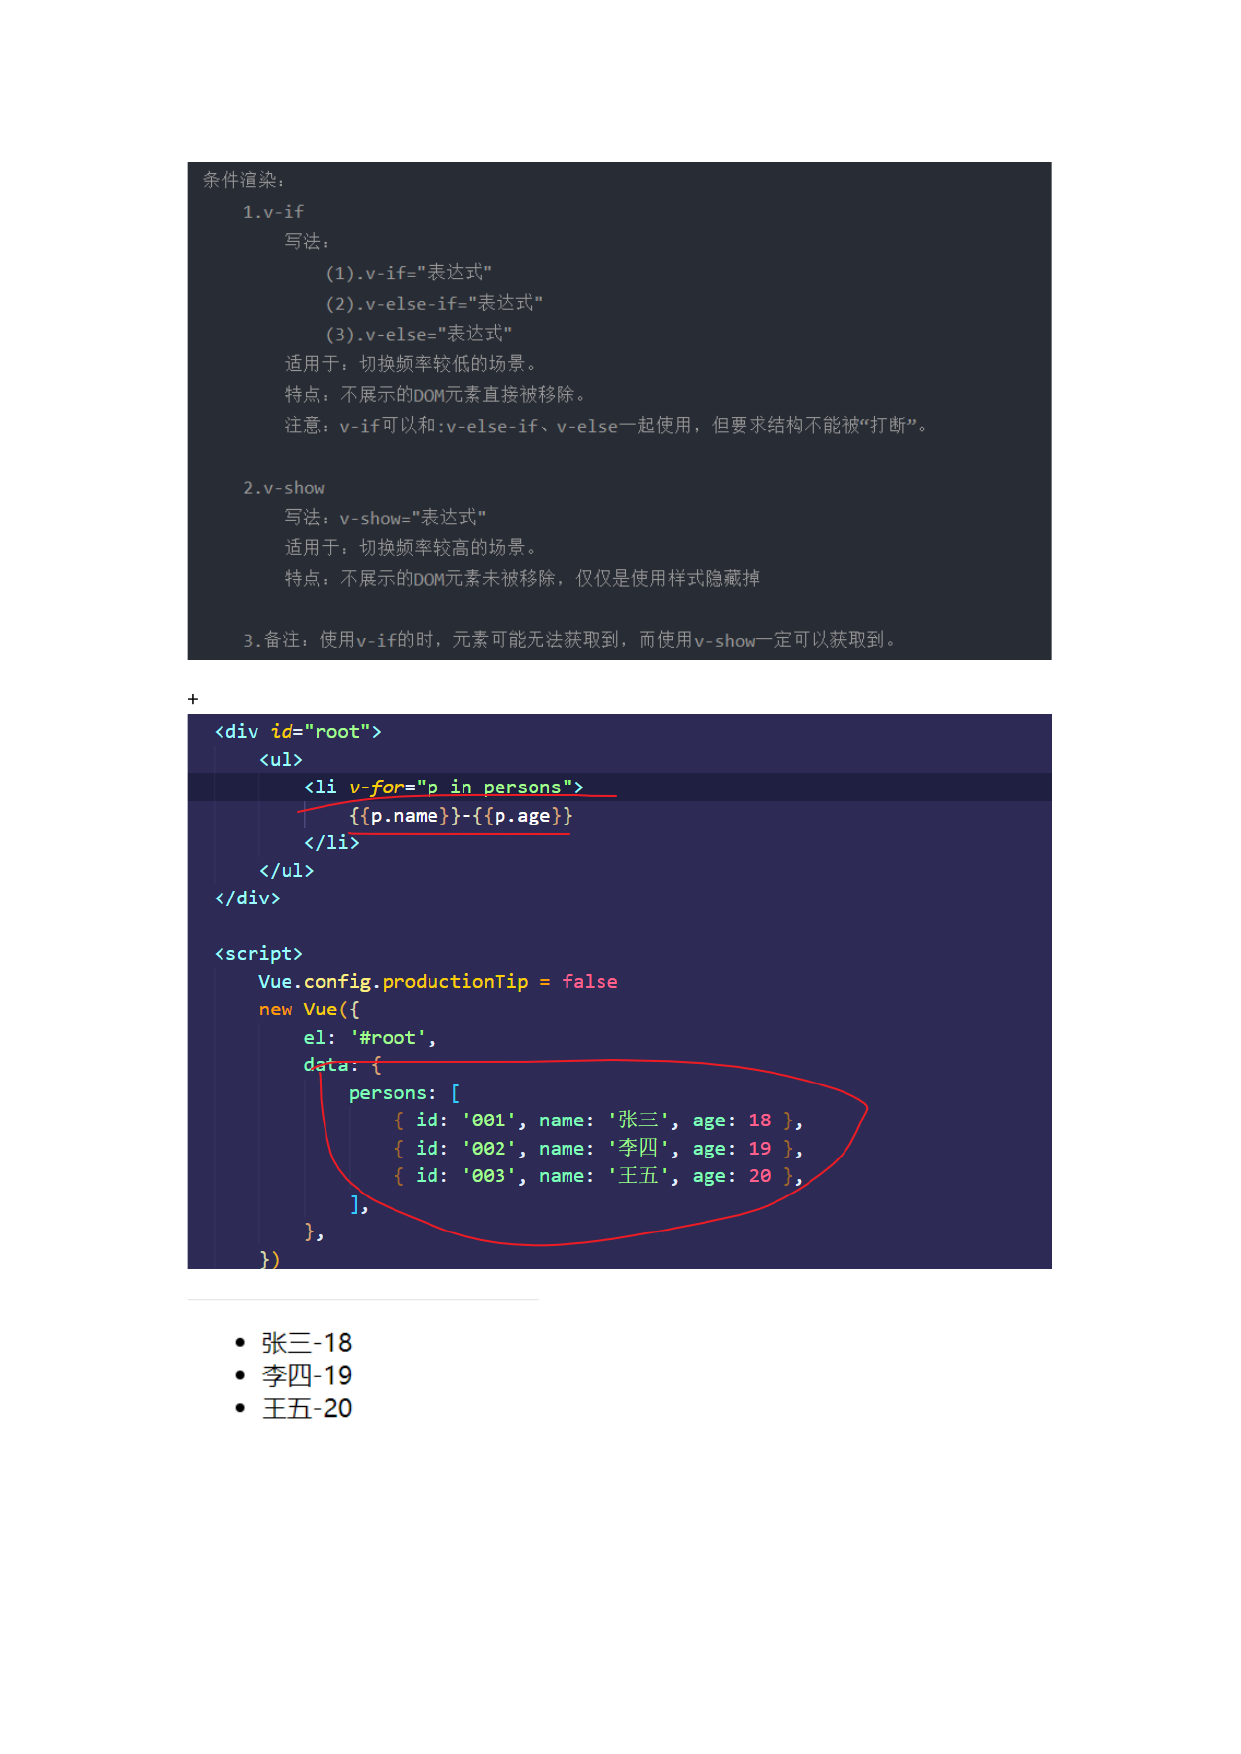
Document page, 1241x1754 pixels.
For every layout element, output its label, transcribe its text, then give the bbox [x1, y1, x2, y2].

picture [187, 162, 1052, 660]
picture [187, 714, 1052, 1269]
picture [187, 1299, 539, 1479]
